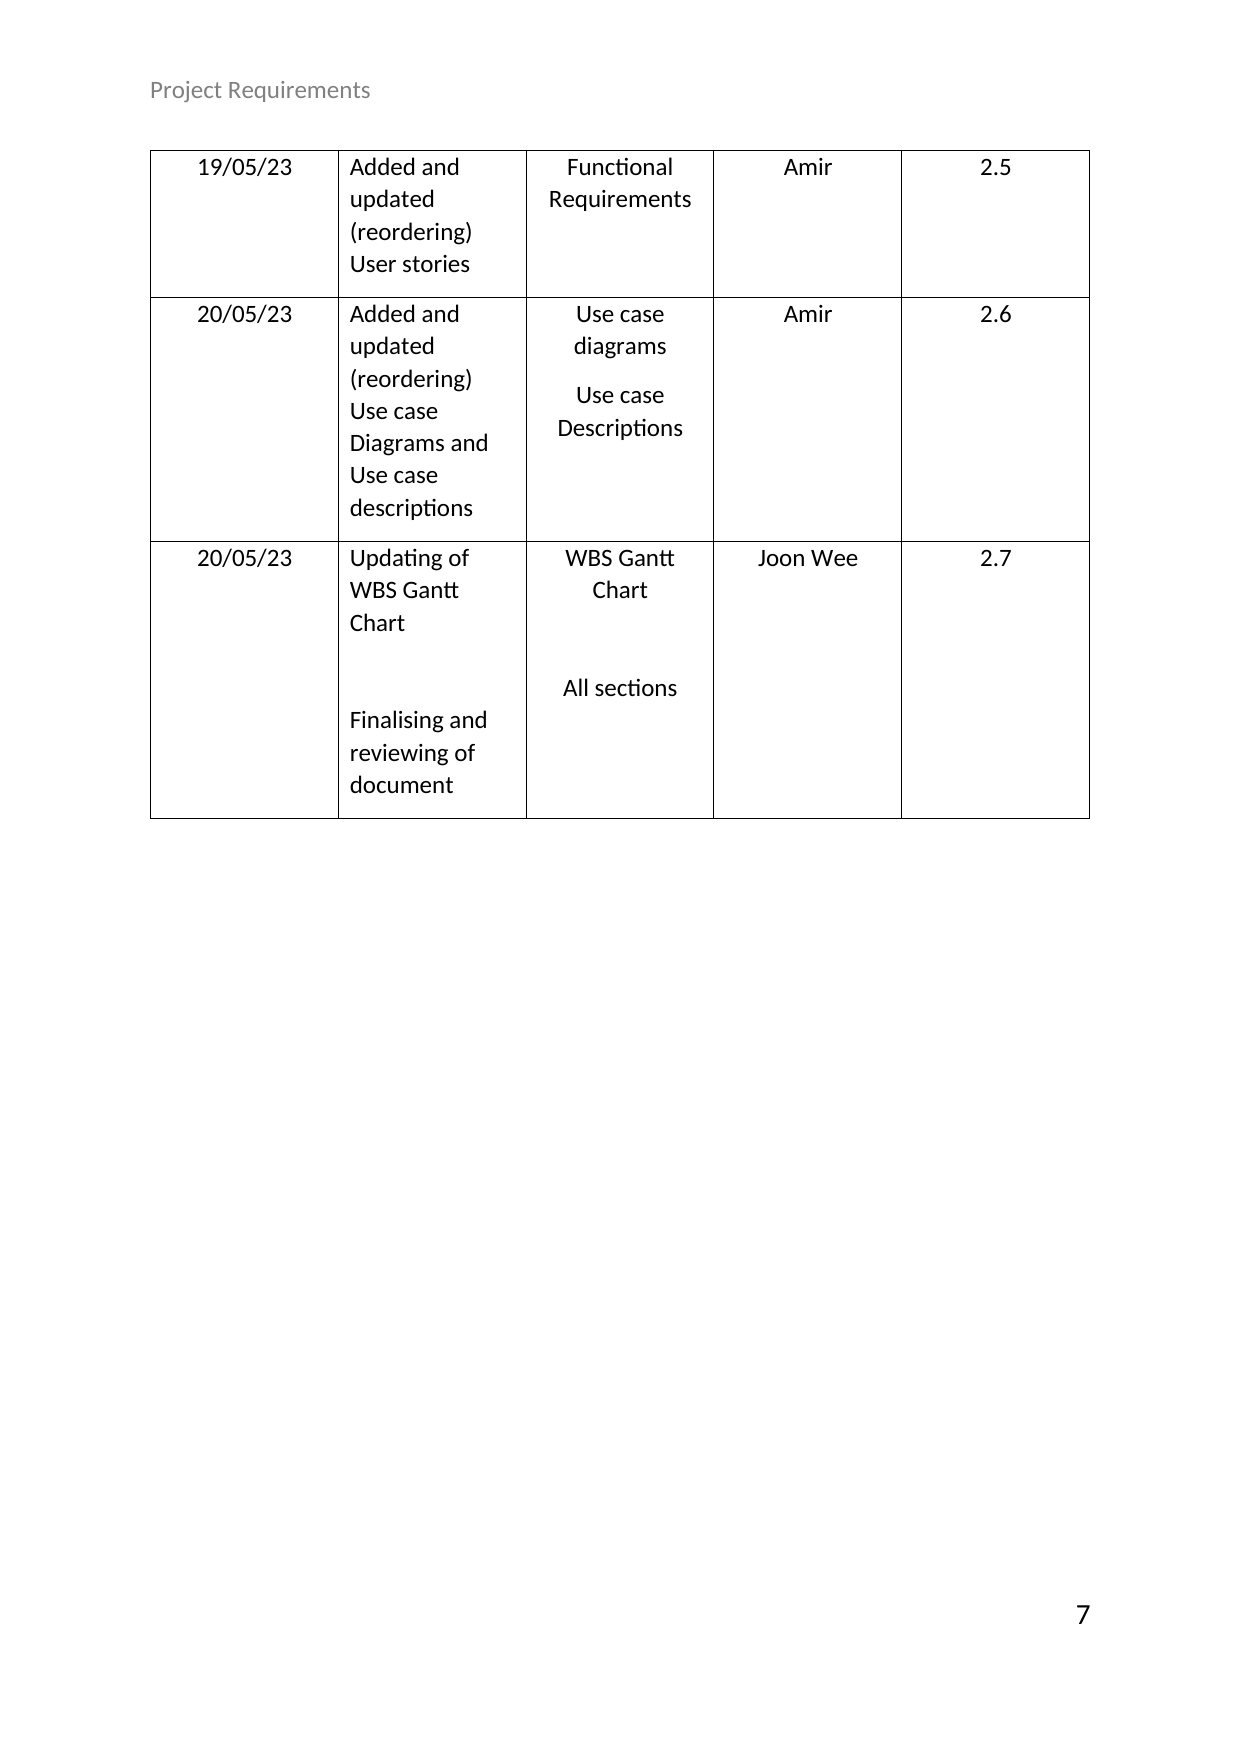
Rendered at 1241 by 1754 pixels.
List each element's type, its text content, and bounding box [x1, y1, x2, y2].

table_cell Amir [714, 298, 901, 541]
table_cell Added and updated (reordering) User stories [339, 151, 526, 297]
table_cell 20/05/23 [151, 542, 338, 818]
table_cell 19/05/23 [151, 151, 338, 297]
table_cell Added and updated (reordering) Use case Diagrams and Use case descriptions [339, 298, 526, 541]
table_cell Use case diagrams Use case Descriptions [527, 298, 713, 541]
table_cell Joon Wee [714, 542, 901, 818]
table_cell 20/05/23 [151, 298, 338, 541]
table_cell WBS Gantt Chart All sections [527, 542, 713, 818]
table_cell Amir [714, 151, 901, 297]
table_cell 2.6 [902, 298, 1089, 541]
table_cell Functional Requirements [527, 151, 713, 297]
table_cell 2.5 [902, 151, 1089, 297]
table_cell Updating of WBS Gantt Chart Finalising and reviewing of document [339, 542, 526, 818]
table_cell 2.7 [902, 542, 1089, 818]
